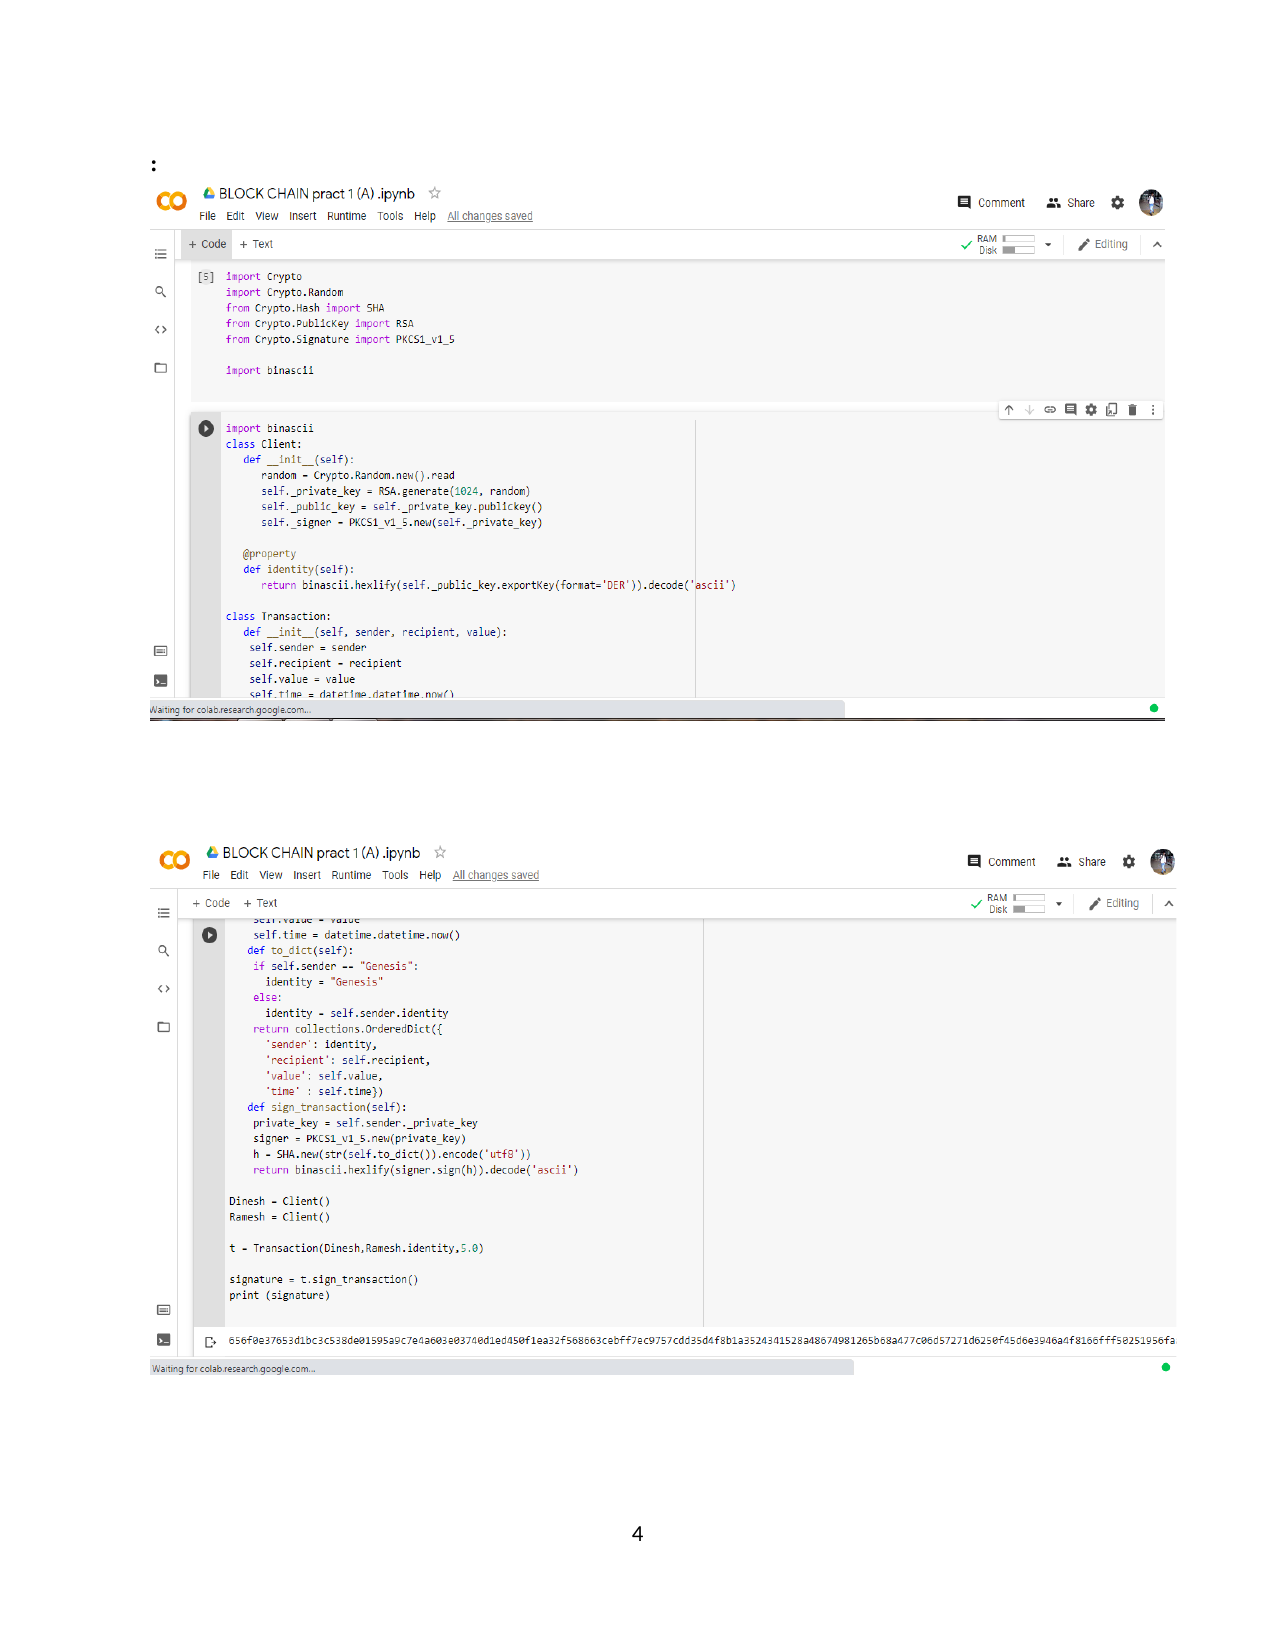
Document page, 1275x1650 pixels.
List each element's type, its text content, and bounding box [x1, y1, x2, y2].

picture [150, 835, 1177, 1375]
text : [150, 150, 1125, 180]
picture [150, 180, 1165, 721]
